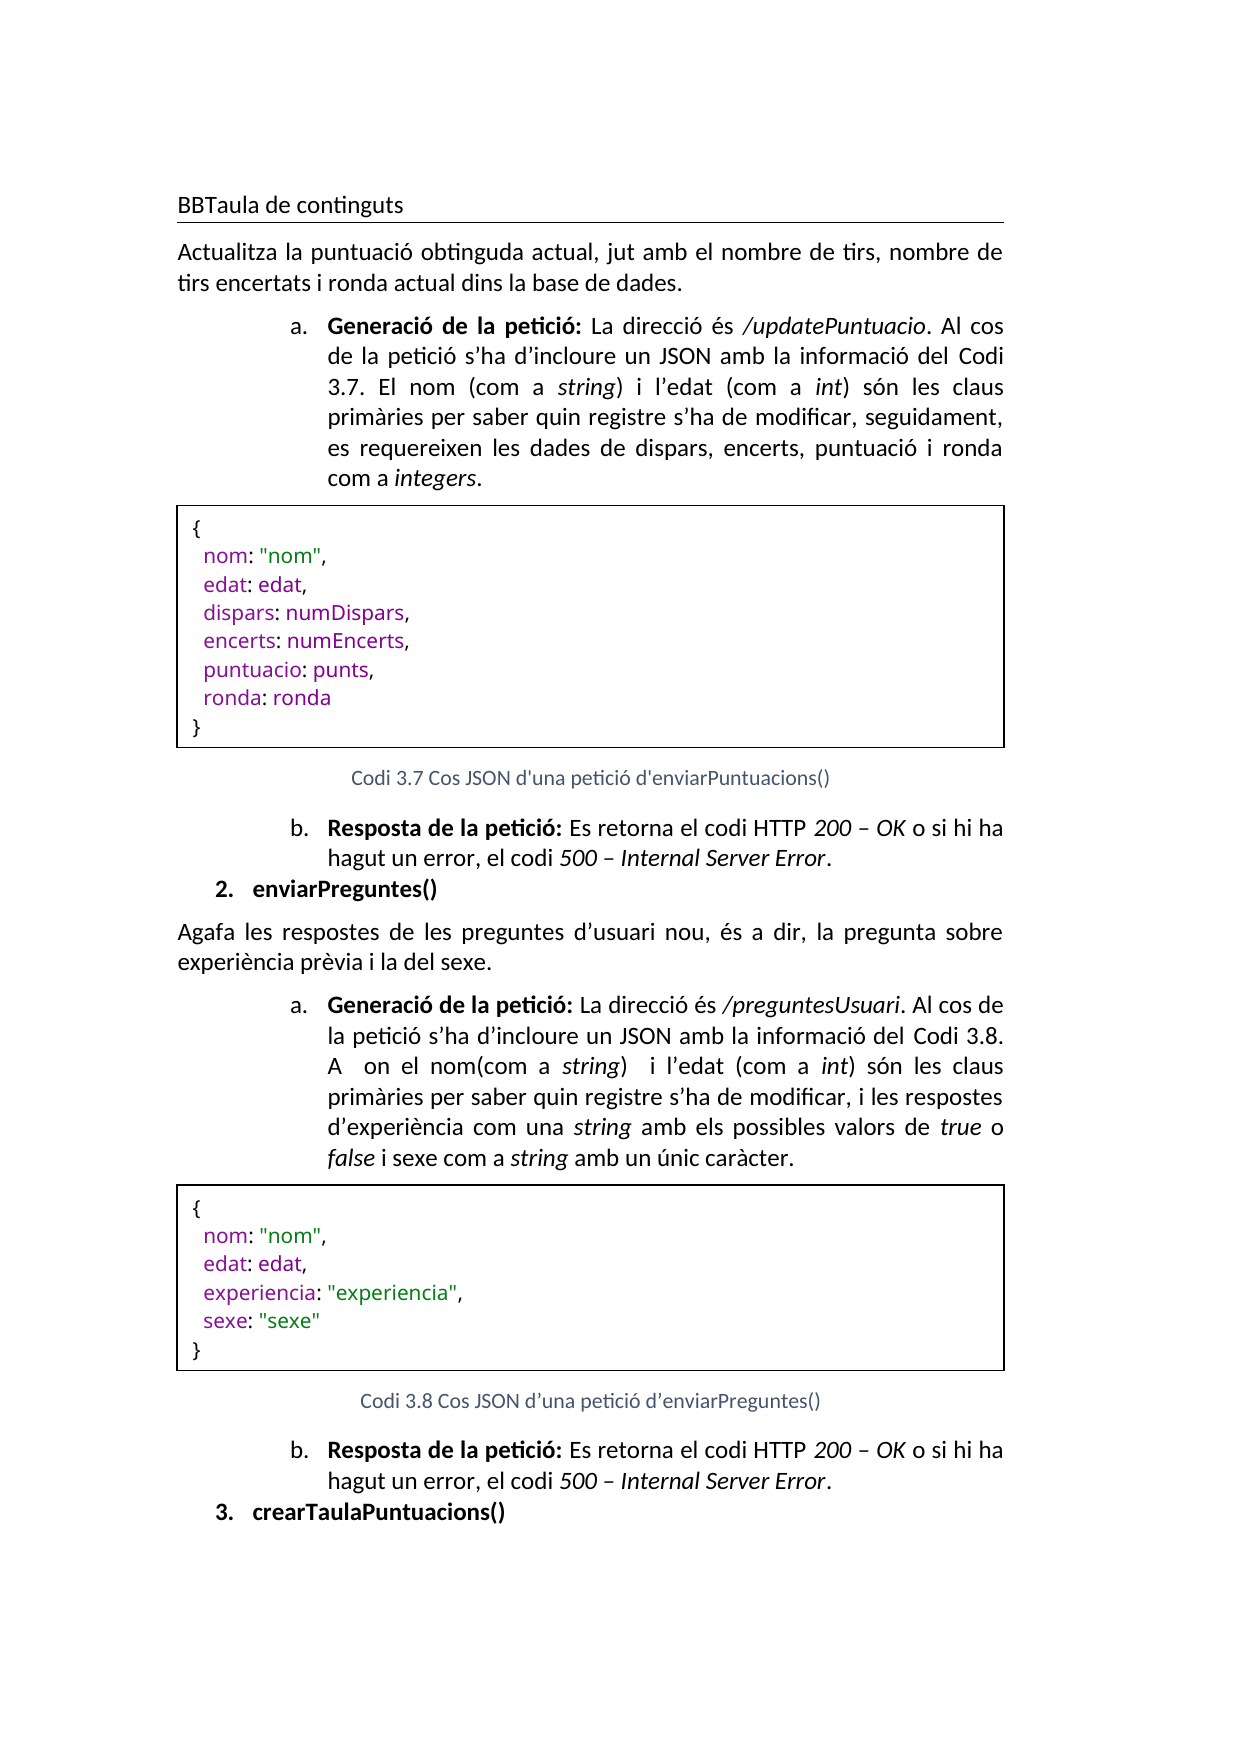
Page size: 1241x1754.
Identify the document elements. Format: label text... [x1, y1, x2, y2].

text Actualitza la puntuació obtinguda actual, jut amb el nombre de tirs, nombre de tirs encertats i ronda actual dins la base de dades. [177, 236, 1004, 297]
list enviarPreguntes() [215, 873, 1004, 903]
list Generació de la petició: La direcció és /preguntesUsuari. Al cos de la petició s’ha d’incloure un JSON amb la informació del Codi 3.8. A on el nom(com a string) i l’edat (com a int) són les claus primàries per saber quin registre s’ha de modificar, i les respostes d’experiència com una string amb els possibles valors de true o false i sexe com a string amb un únic caràcter. [290, 989, 1004, 1173]
text Codi 3.7 Cos JSON d'una petició d'enviarPuntuacions() [177, 764, 1004, 791]
list Resposta de la petició: Es retorna el codi HTTP 200 – OK o si hi ha hagut un error, el codi 500 – Internal Server Error. [290, 1435, 1004, 1496]
list Generació de la petició: La direcció és /updatePuntuacio. Al cos de la petició s’ha d’incloure un JSON amb la informació del Codi 3.7. El nom (com a string) i l’edat (com a int) són les claus primàries per saber quin registre s’ha de modificar, seguidament, es requereixen les dades de dispars, encerts, puntuació i ronda com a integers. [290, 310, 1004, 493]
text Agafa les respostes de les preguntes d’usuari nou, és a dir, la pregunta sobre experiència prèvia i la del sexe. [177, 916, 1004, 977]
list crearTaulaPuntuacions() [215, 1496, 1004, 1526]
text Codi 3.8 Cos JSON d’una petició d’enviarPreguntes() [177, 1387, 1004, 1414]
list Resposta de la petició: Es retorna el codi HTTP 200 – OK o si hi ha hagut un error, el codi 500 – Internal Server Error. [290, 812, 1004, 873]
